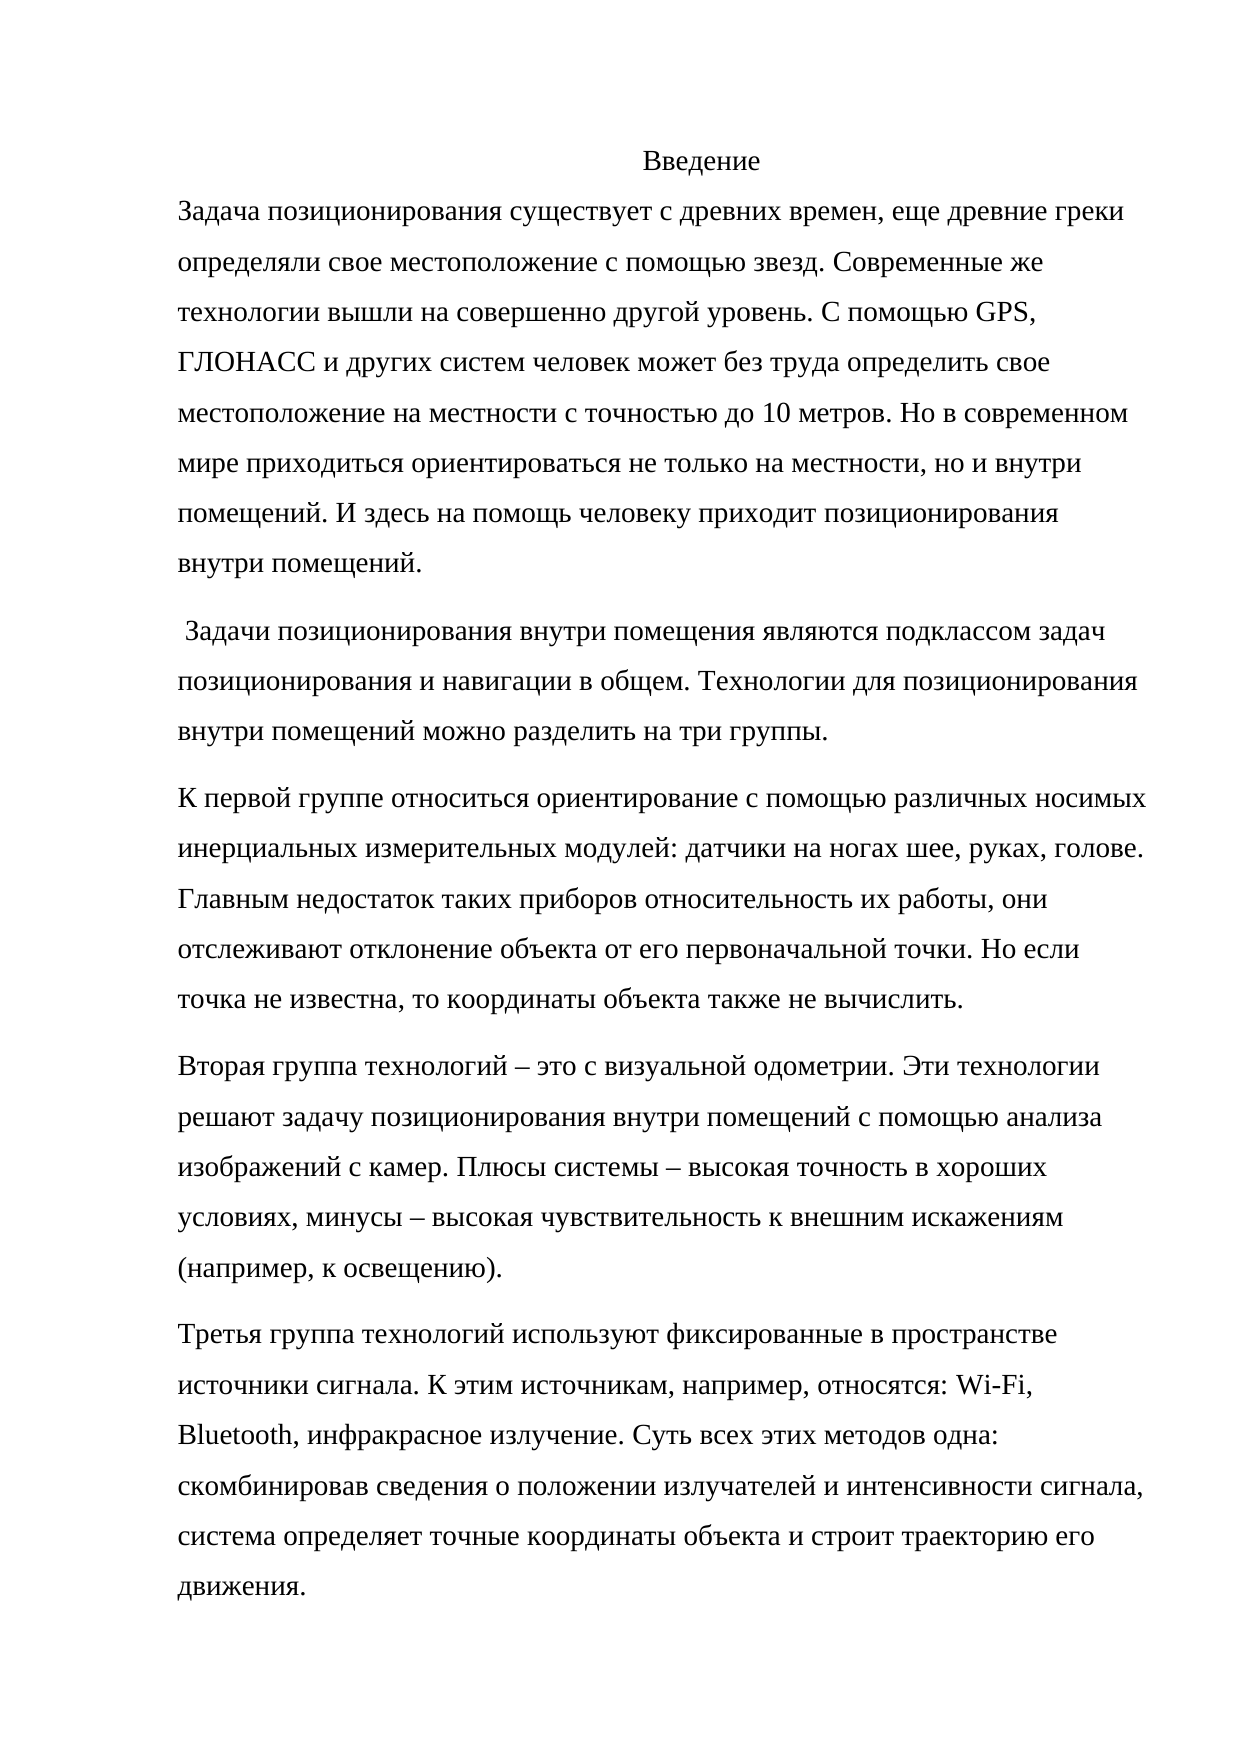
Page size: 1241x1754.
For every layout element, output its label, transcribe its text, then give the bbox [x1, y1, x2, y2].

text Задачи позиционирования внутри помещения являются подклассом задач позиционирования и навигации в общем. Технологии для позиционирования внутри помещений можно разделить на три группы. [177, 613, 1152, 747]
subtitle Введение [177, 143, 1152, 177]
text К первой группе относиться ориентирование с помощью различных носимых инерциальных измерительных модулей: датчики на ногах шее, руках, голове. Главным недостаток таких приборов относительность их работы, они отслеживают отклонение объекта от его первоначальной точки. Но если точка не известна, то координаты объекта также не вычислить. [177, 780, 1152, 1015]
text Третья группа технологий используют фиксированные в пространстве источники сигнала. К этим источникам, например, относятся: Wi-Fi, Bluetooth, инфракрасное излучение. Суть всех этих методов одна: скомбинировав сведения о положении излучателей и интенсивности сигнала, система определяет точные координаты объекта и строит траекторию его движения. [177, 1317, 1152, 1602]
text Вторая группа технологий – это с визуальной одометрии. Эти технологии решают задачу позиционирования внутри помещений с помощью анализа изображений с камер. Плюсы системы – высокая точность в хороших условиях, минусы – высокая чувствительность к внешним искажениям (например, к освещению). [177, 1048, 1152, 1283]
text Задача позиционирования существует с древних времен, еще древние греки определяли свое местоположение с помощью звезд. Современные же технологии вышли на совершенно другой уровень. С помощью GPS, ГЛОНАСС и других систем человек может без труда определить свое местоположение на местности с точностью до 10 метров. Но в современном мире приходиться ориентироваться не только на местности, но и внутри помещений. И здесь на помощь человеку приходит позиционирования внутри помещений. [177, 193, 1152, 579]
